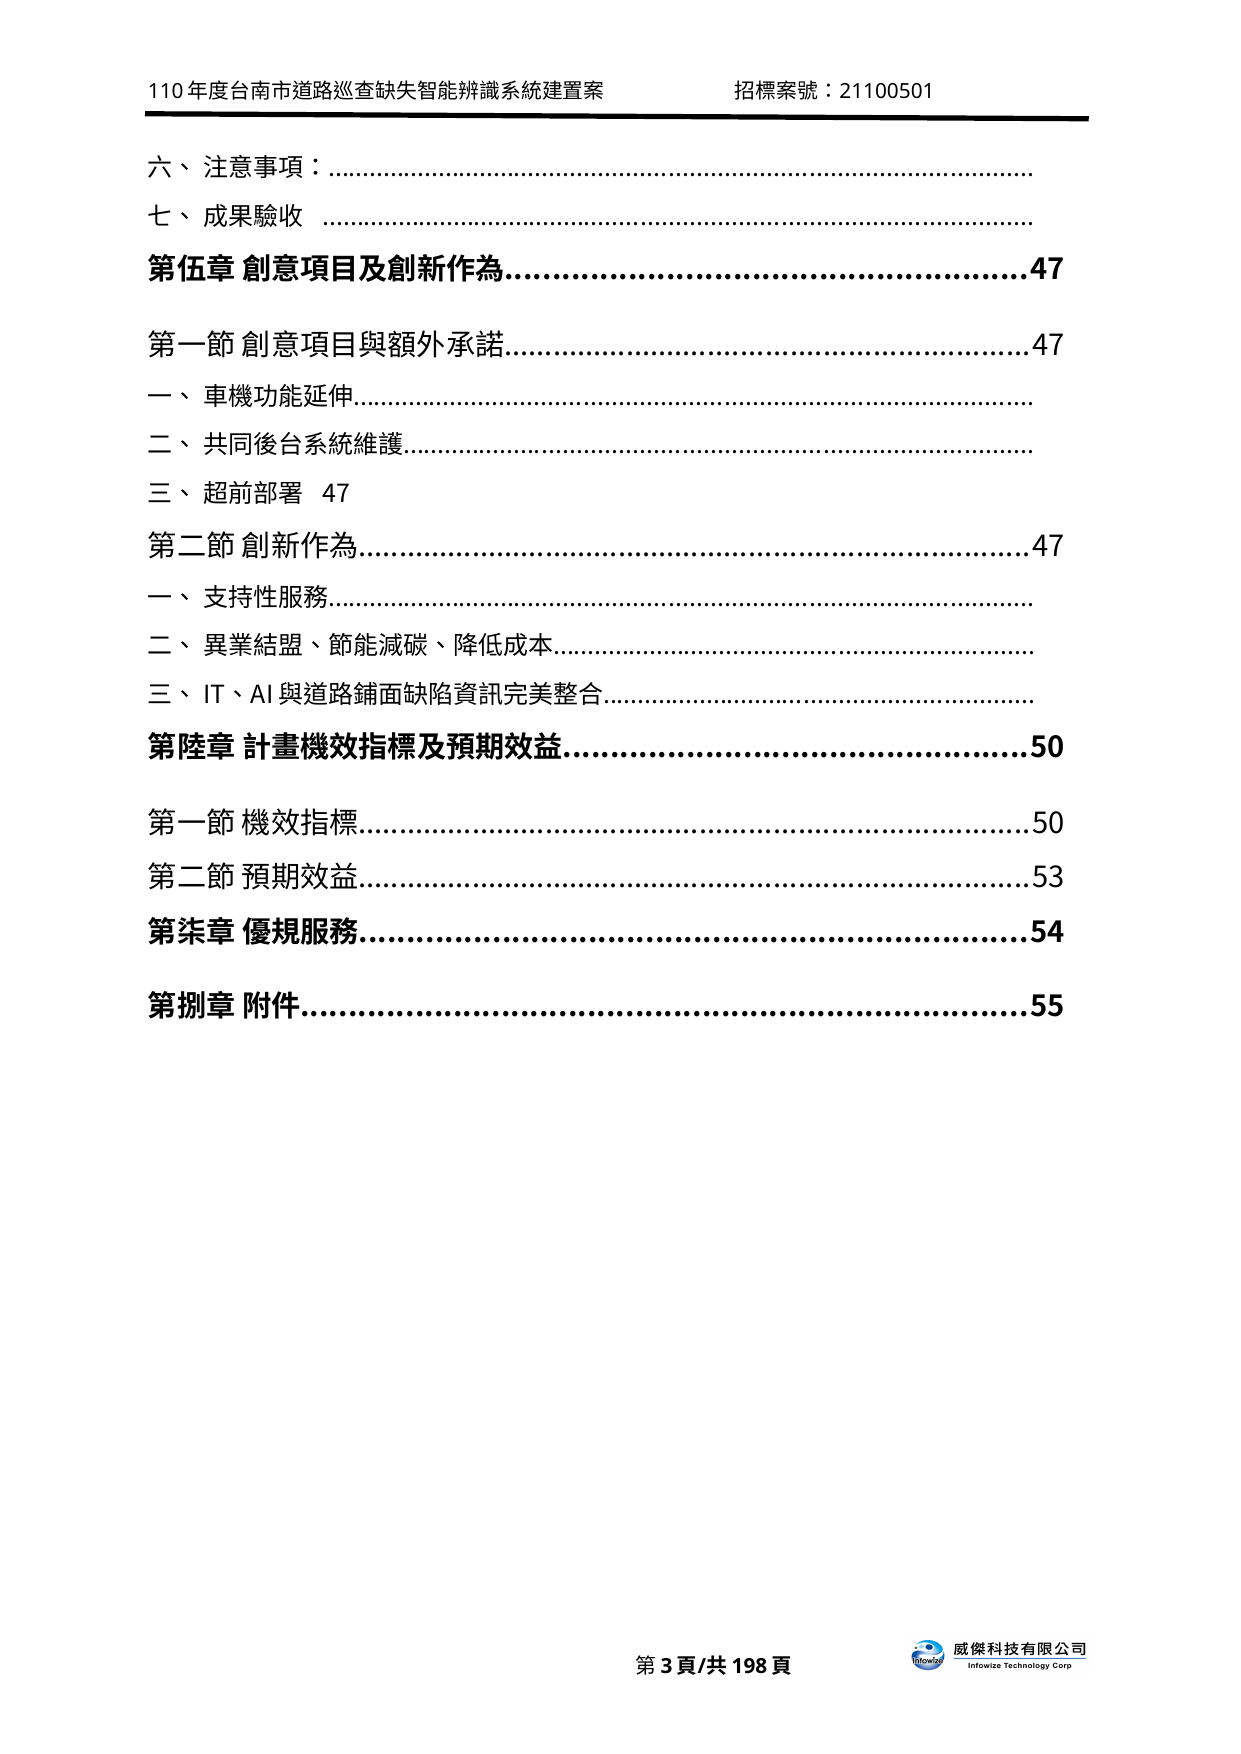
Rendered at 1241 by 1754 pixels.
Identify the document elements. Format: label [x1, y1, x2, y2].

picture [910, 1632, 1093, 1674]
